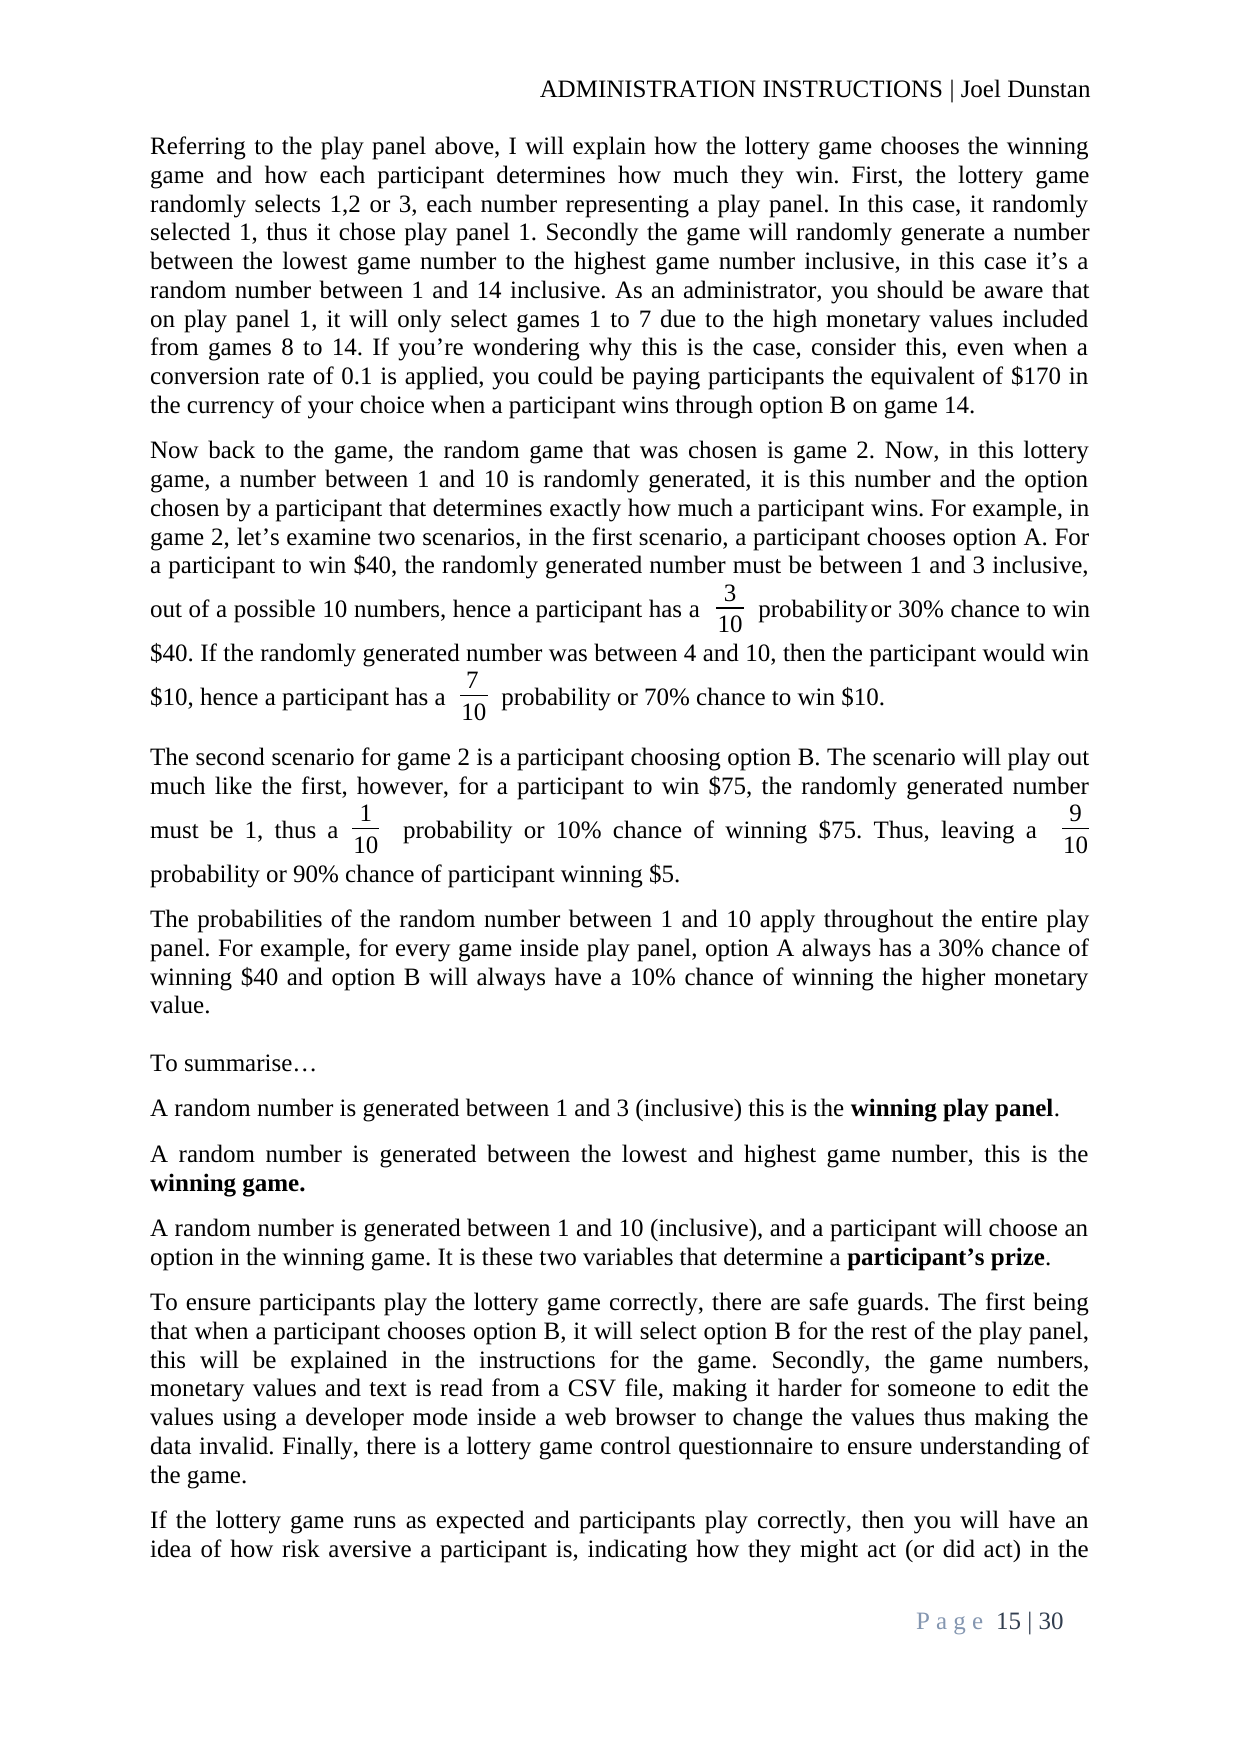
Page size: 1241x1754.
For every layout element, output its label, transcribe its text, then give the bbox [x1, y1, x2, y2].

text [150, 1505, 1090, 1563]
text A random number is generated between 1 and 3 (inclusive) this is the winning play panel. [150, 1093, 1090, 1122]
text A random number is generated between the lowest and highest game number, this is the winning game. [150, 1139, 1090, 1196]
text To ensure participants play the lottery game correctly, there are safe guards. The first being that when a participant chooses option B, it will select option B for the rest of the play panel, this will be explained in the instructions for the game. Secondly, the game numbers, monetary values and text is read from a CSV file, making it harder for someone to edit the values using a developer mode inside a web browser to change the values thus making the data invalid. Finally, there is a lottery game control questionnaire to ensure understanding of the game. [150, 1287, 1090, 1488]
text The second scenario for game 2 is a participant choosing option B. The scenario will play out much like the first, however, for a participant to win $75, the randomly generated number must be 1, thus a probability or 10% chance of winning $75. Thus, leaving a probability or 90% chance of participant winning $5. [150, 742, 1090, 888]
text Now back to the game, the random game that was chosen is game 2. Now, in this lottery game, a number between 1 and 10 is randomly generated, it is this number and the option chosen by a participant that determines exactly how much a participant wins. For example, in game 2, let’s examine two scenarios, in the first scenario, a participant chooses option A. For a participant to win $40, the randomly generated number must be between 1 and 3 inclusive, out of a possible 10 numbers, hence a participant has a probabilityor 30% chance to win $40. If the randomly generated number was between 4 and 10, then the participant would win $10, hence a participant has a probability or 70% chance to win $10. [150, 435, 1090, 726]
text The probabilities of the random number between 1 and 10 apply throughout the entire play panel. For example, for every game inside play panel, option A always has a 30% chance of winning $40 and option B will always have a 10% chance of winning the higher monetary value. To summarise… [150, 904, 1090, 1077]
text A random number is generated between 1 and 10 (inclusive), and a participant will choose an option in the winning game. It is these two variables that determine a participant’s prize. [150, 1213, 1090, 1271]
text Referring to the play panel above, I will explain how the lottery game chooses the winning game and how each participant determines how much they win. First, the lottery game randomly selects 1,2 or 3, each number representing a play panel. In this case, it randomly selected 1, thus it chose play panel 1. Secondly the game will randomly generate a number between the lowest game number to the highest game number inclusive, in this case it’s a random number between 1 and 14 inclusive. As an administrator, you should be aware that on play panel 1, it will only select games 1 to 7 due to the high monetary values included from games 8 to 14. If you’re wondering why this is the case, consider this, even when a conversion rate of 0.1 is applied, you could be paying participants the equivalent of $170 in the currency of your choice when a participant wins through option B on game 14. [150, 131, 1090, 419]
